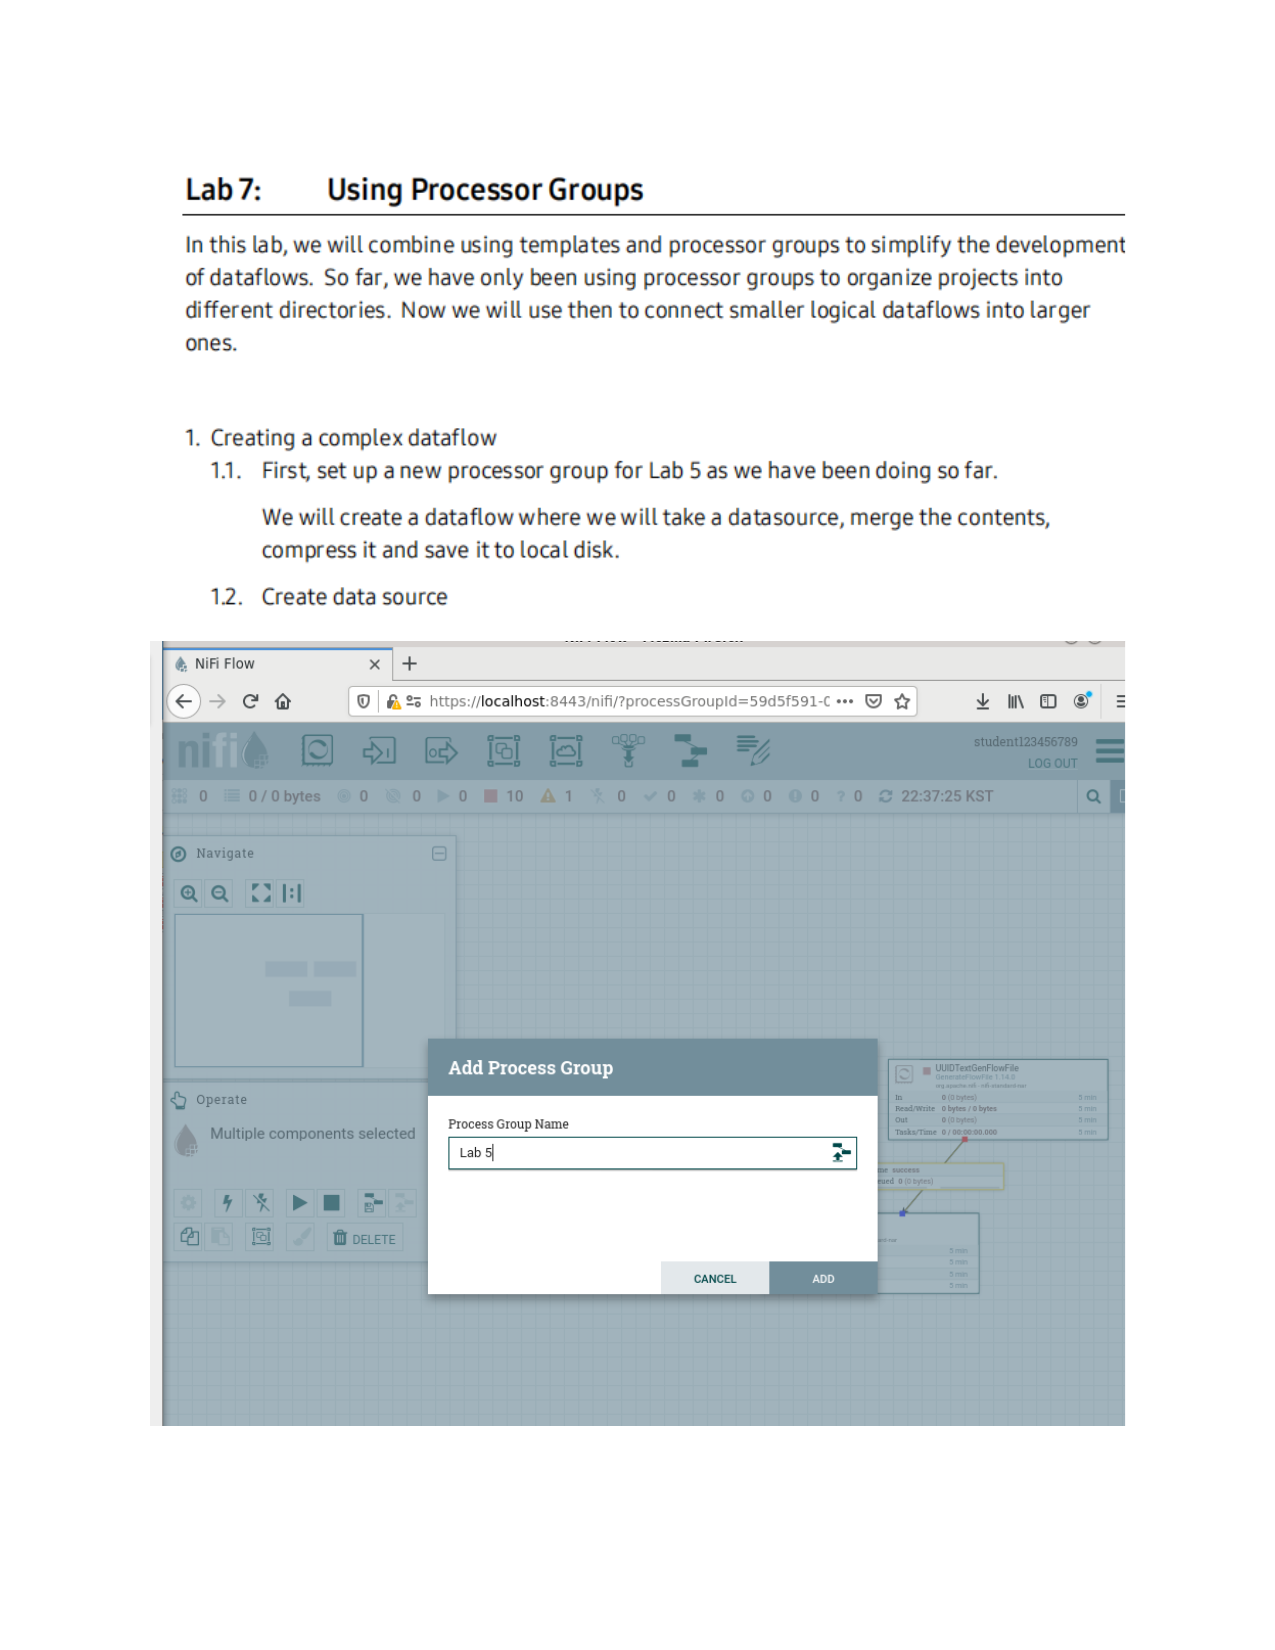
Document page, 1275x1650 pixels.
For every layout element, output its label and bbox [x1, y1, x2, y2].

picture [150, 150, 1125, 623]
picture [150, 641, 1125, 1426]
